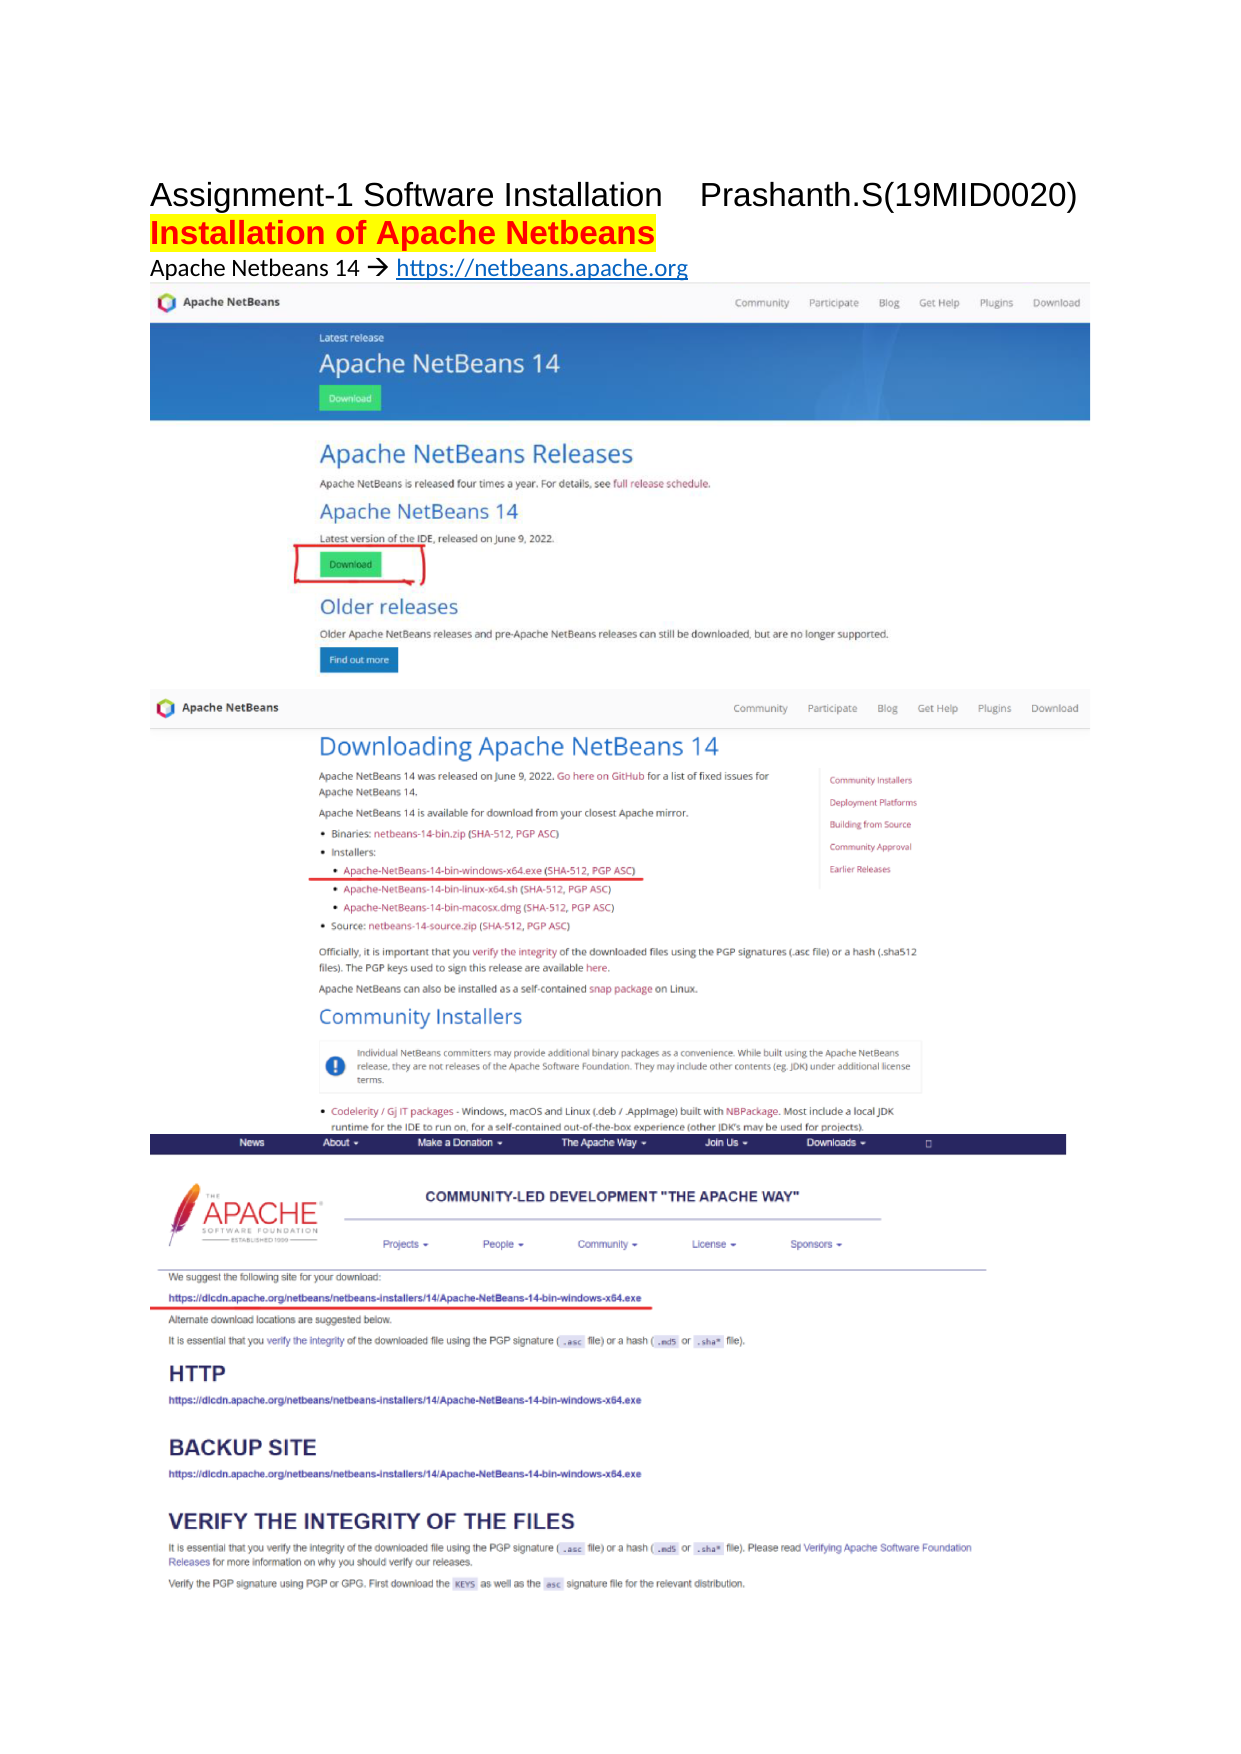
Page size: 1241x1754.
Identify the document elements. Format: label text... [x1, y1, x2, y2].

picture [150, 282, 1091, 1595]
subtitle Assignment-1 Software Installation Prashanth.S(19MID0020) Installation of Apache Netbeans [150, 175, 1090, 252]
text Apache Netbeans 14 https://netbeans.apache.org [150, 252, 1090, 282]
